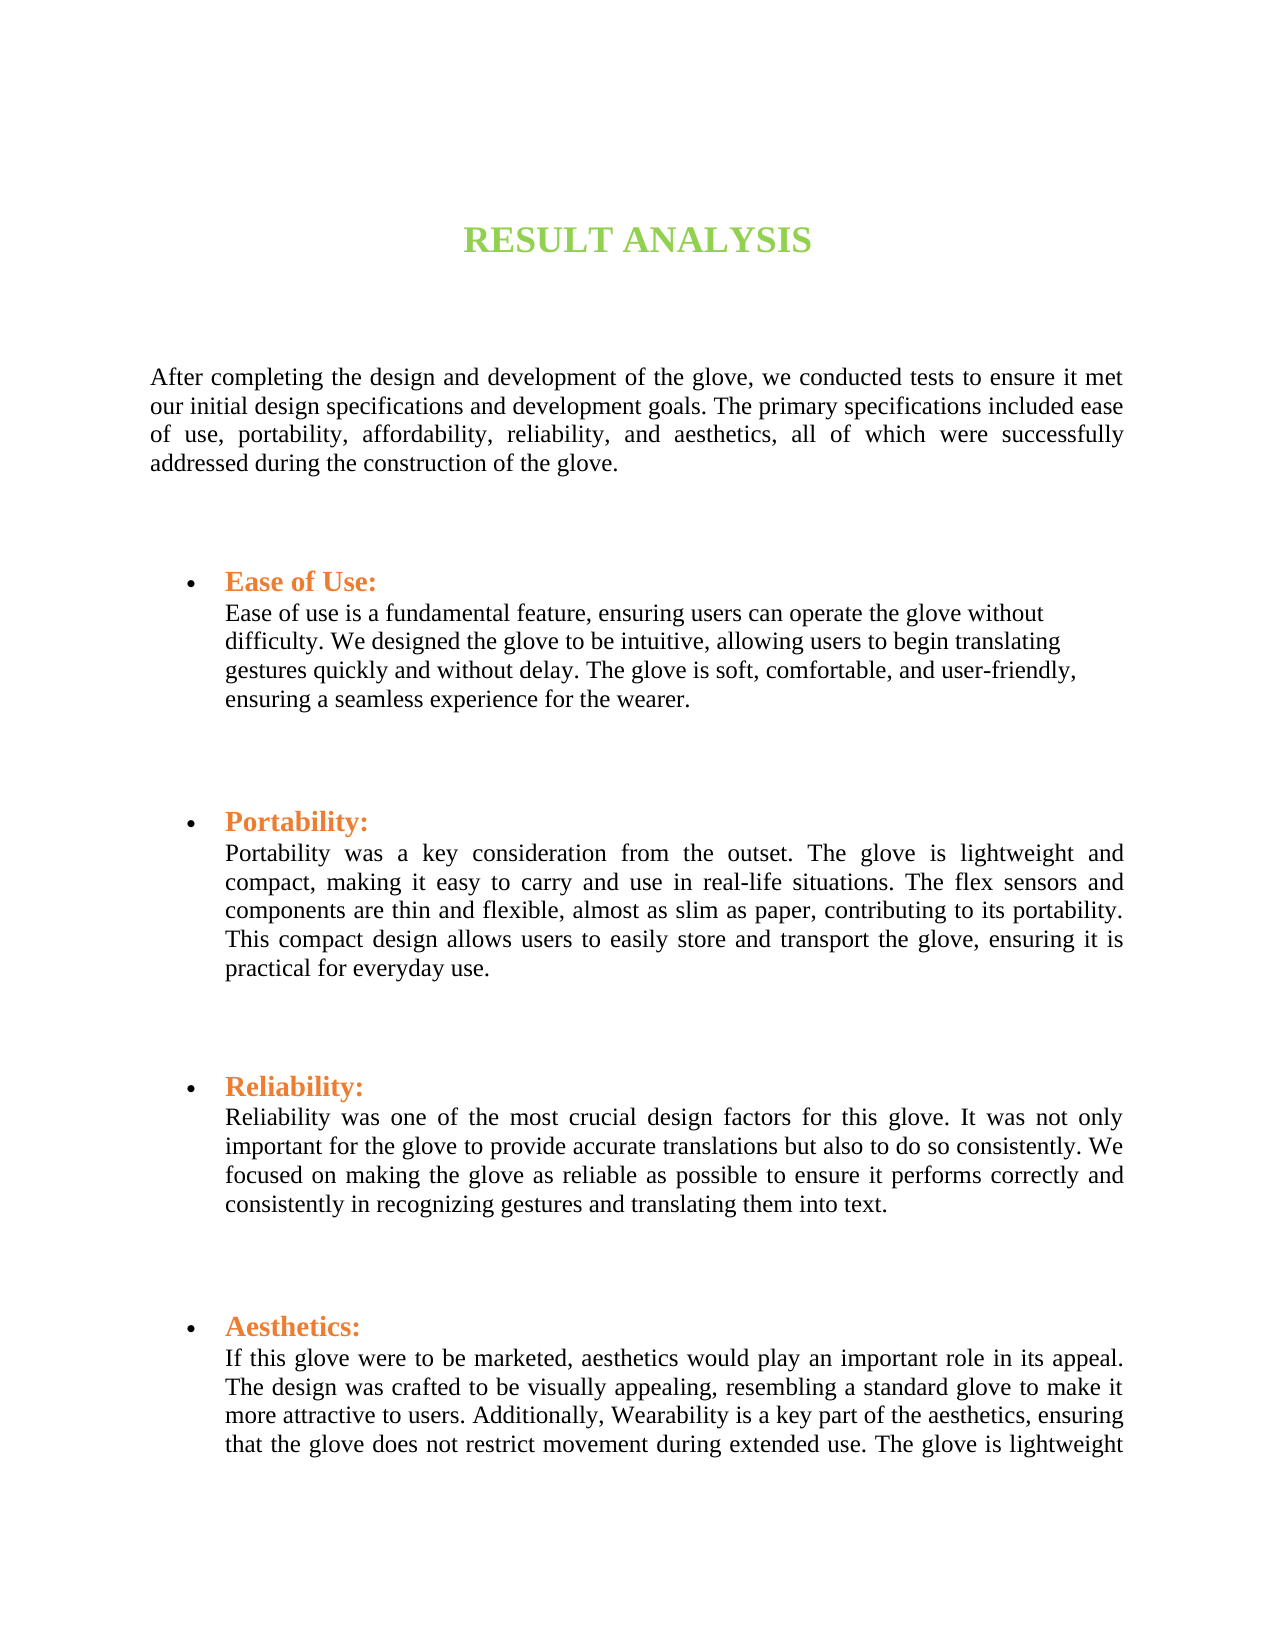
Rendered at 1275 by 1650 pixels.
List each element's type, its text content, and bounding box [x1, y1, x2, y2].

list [187, 1309, 1125, 1458]
list Portability: Portability was a key consideration from the outset. The glove is lightweight and compact, making it easy to carry and use in real-life situations. The flex sensors and components are thin and flexible, almost as slim as paper, contributing to its portability. This compact design allows users to easily store and transport the glove, ensuring it is practical for everyday use. [187, 804, 1125, 982]
list Ease of Use: Ease of use is a fundamental feature, ensuring users can operate the glove without difficulty. We designed the glove to be intuitive, allowing users to begin translating gestures quickly and without delay. The glove is soft, comfortable, and user-friendly, ensuring a seamless experience for the wearer. [187, 564, 1125, 713]
list Reliability: Reliability was one of the most crucial design factors for this glove. It was not only important for the glove to provide accurate translations but also to do so consistently. We focused on making the glove as reliable as possible to ensure it performs correctly and consistently in recognizing gestures and translating them into text. [187, 1069, 1125, 1217]
text RESULT ANALYSIS [150, 217, 1125, 261]
text After completing the design and development of the glove, we conducted tests to ensure it met our initial design specifications and development goals. The primary specifications included ease of use, portability, affordability, reliability, and aesthetics, all of which were successfully addressed during the construction of the glove. [150, 362, 1125, 477]
